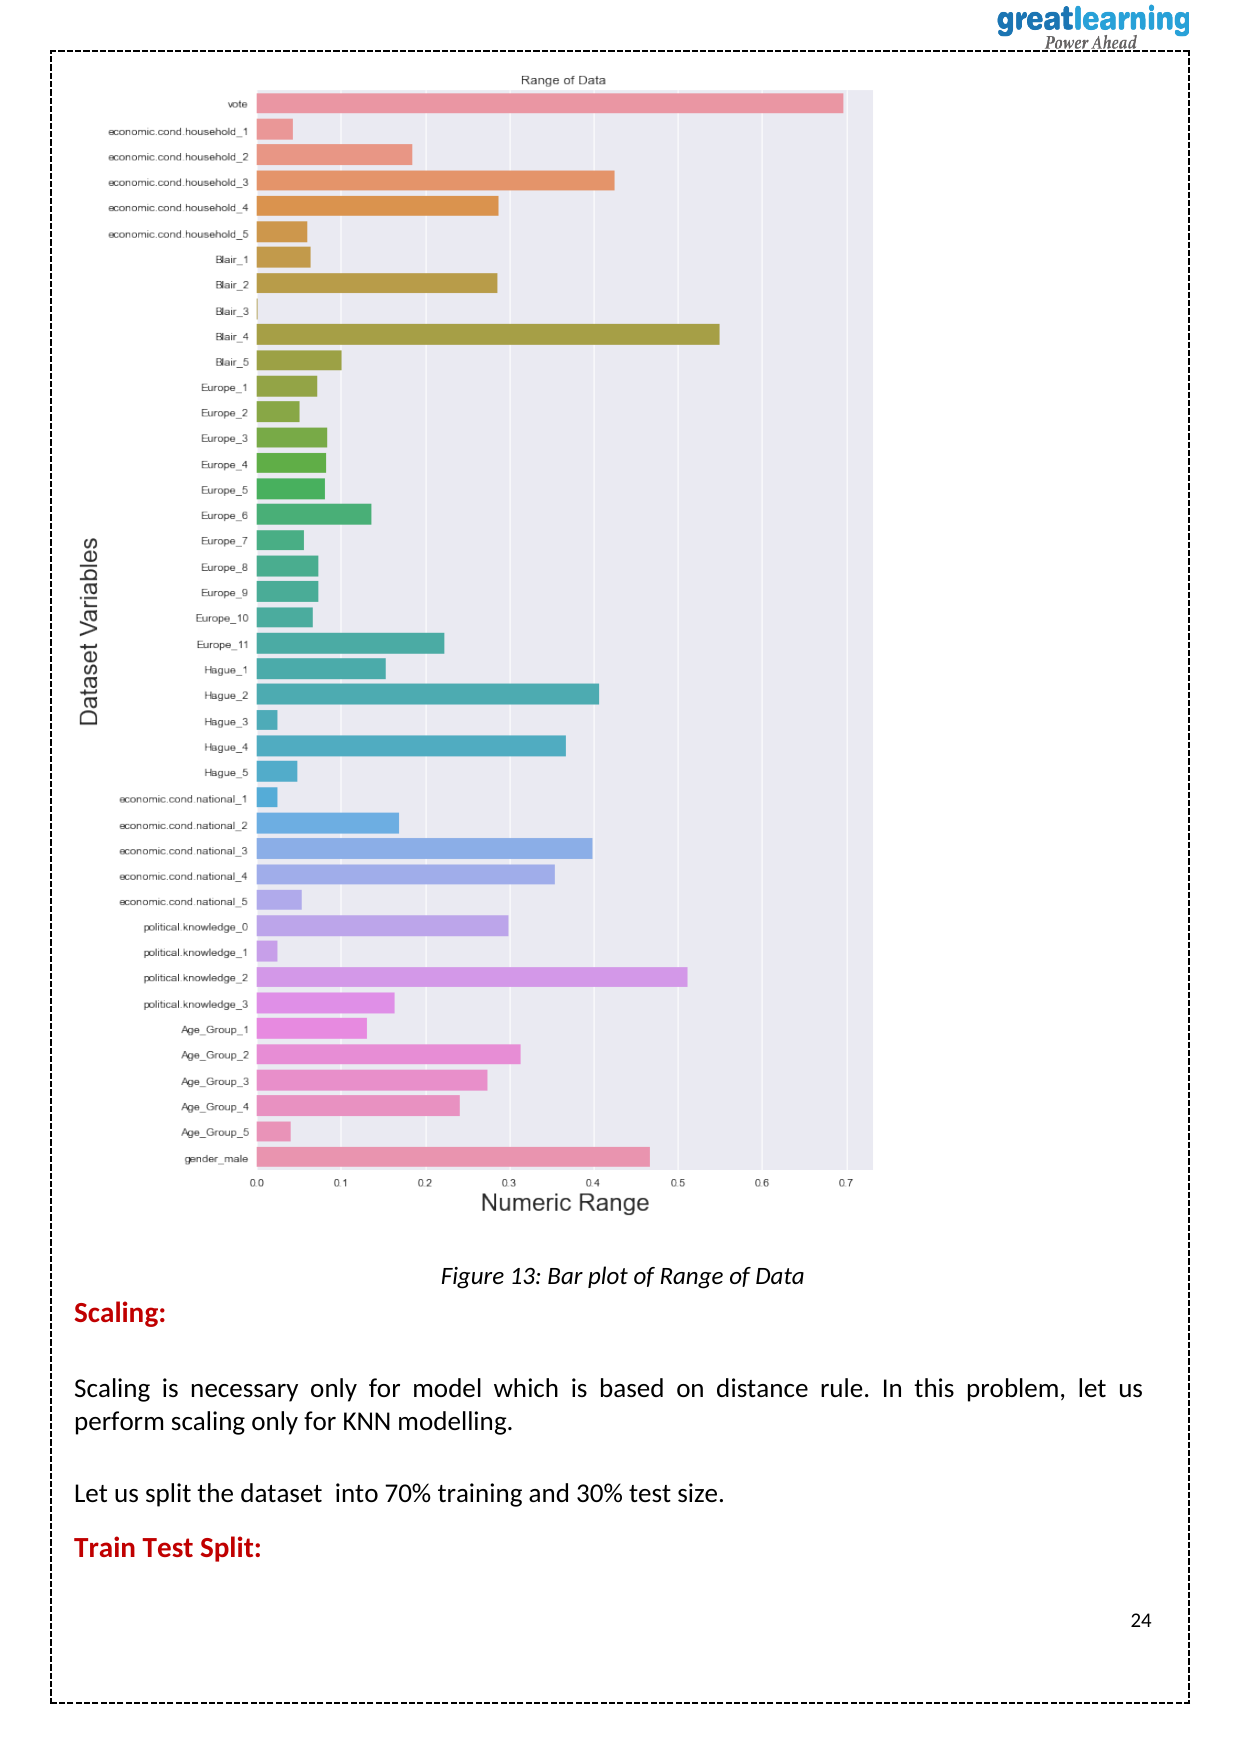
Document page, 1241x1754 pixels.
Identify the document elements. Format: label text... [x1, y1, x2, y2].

subtitle Scaling: [74, 1294, 1144, 1330]
subtitle Let us split the dataset into 70% training and 30% test size. [74, 1476, 1144, 1509]
picture [997, 4, 1189, 49]
subtitle Scaling is necessary only for model which is based on distance rule. In this problem, let us perform scaling only for KNN modelling. [74, 1371, 1144, 1437]
picture [73, 68, 881, 1222]
text Figure 13: Bar plot of Range of Data [103, 1261, 1144, 1291]
subtitle Train Test Split: [74, 1529, 1151, 1564]
